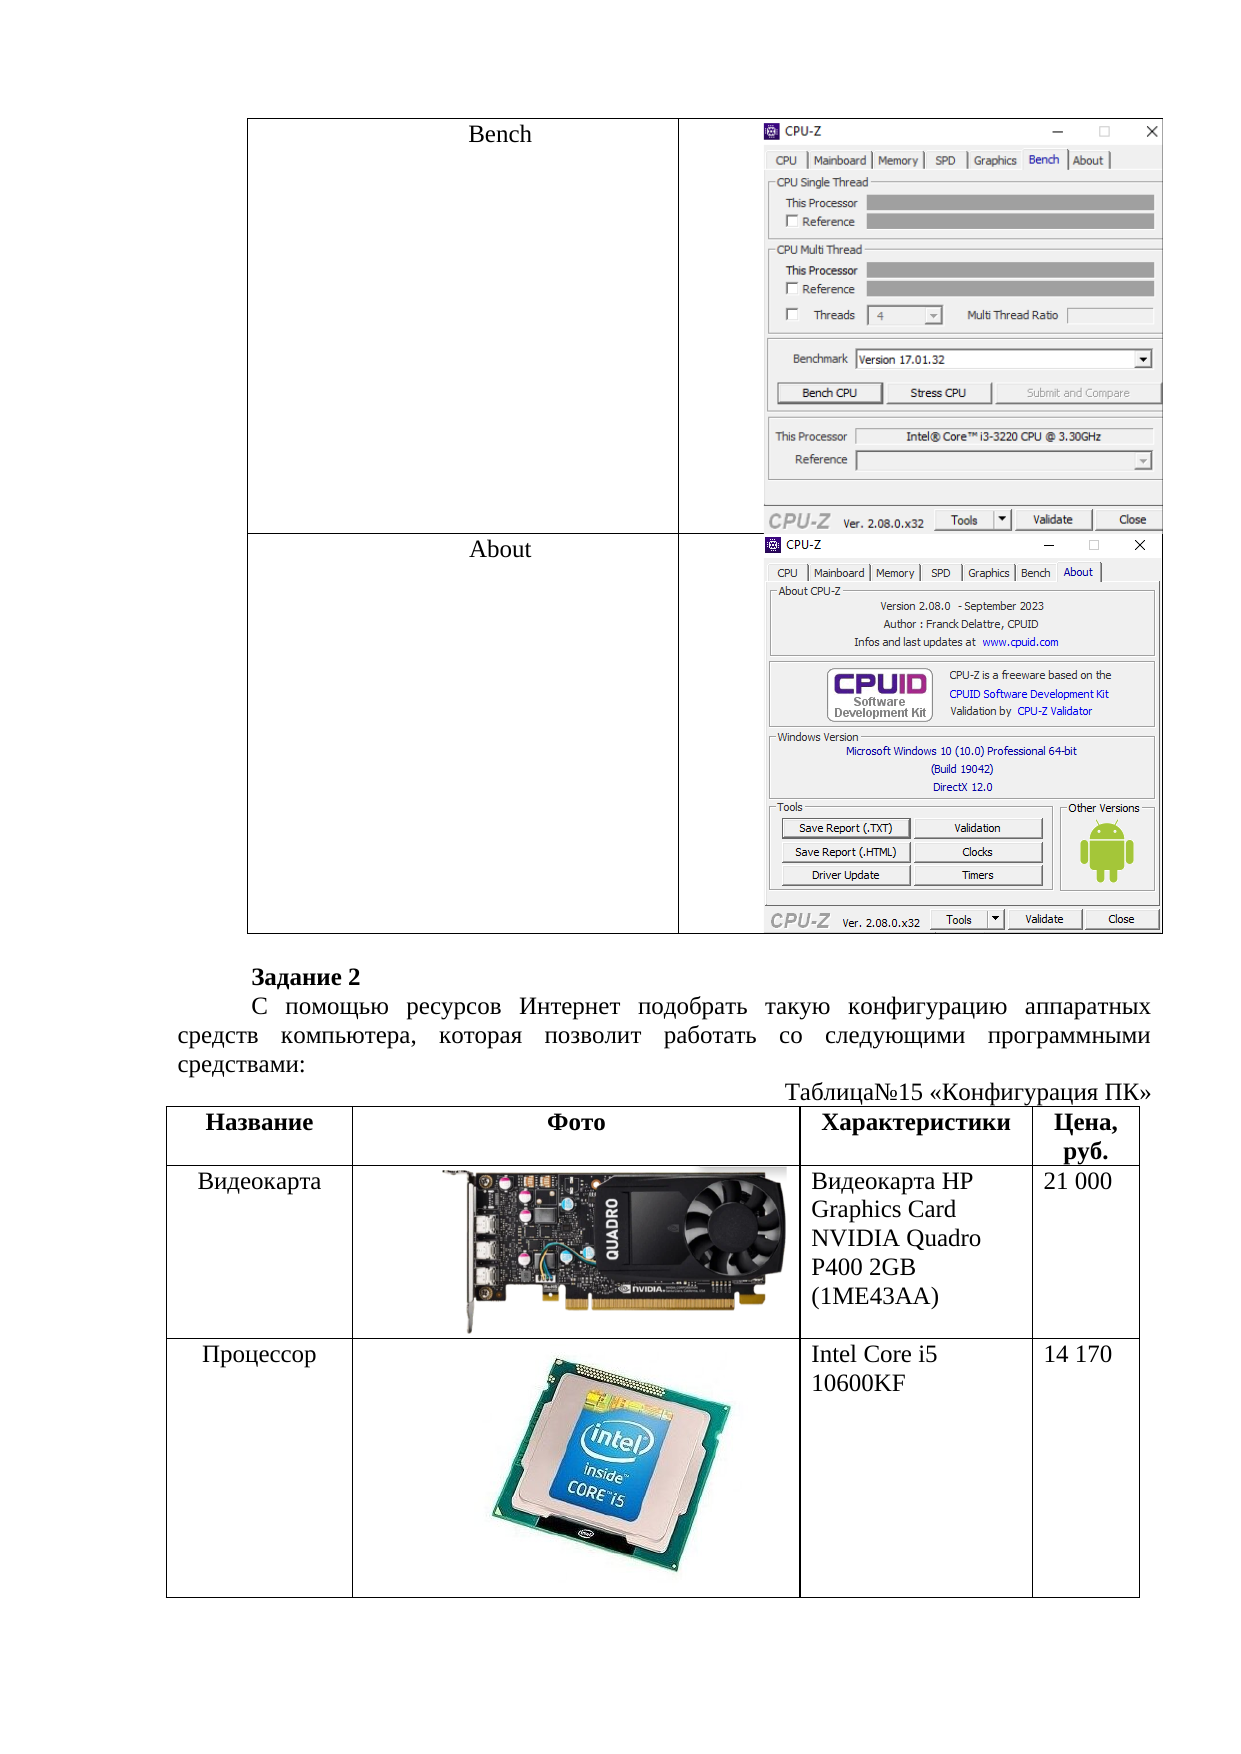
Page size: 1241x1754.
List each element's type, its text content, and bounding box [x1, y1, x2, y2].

table_cell [353, 1339, 799, 1597]
table_header Фото [353, 1107, 799, 1165]
table_cell About [248, 534, 678, 933]
text С помощью ресурсов Интернет подобрать такую конфигурацию аппаратных средств компьютера, которая позволит работать со следующими программными средствами: [177, 991, 1152, 1077]
table_cell [787, 1166, 799, 1338]
table_cell [679, 534, 763, 933]
table_cell [353, 1166, 439, 1338]
table_cell Процессор [167, 1339, 352, 1597]
text Таблица№15 «Конфигурация ПК» [259, 1077, 1152, 1106]
table_header Характеристики [801, 1107, 1032, 1165]
table_cell 14 170 [1033, 1339, 1139, 1597]
table_cell Видеокарта HP Graphics Card NVIDIA Quadro P400 2GB (1ME43AA) [801, 1166, 1032, 1338]
table_cell Видеокарта [167, 1166, 352, 1338]
table_cell Intel Core i5 10600KF [801, 1339, 1032, 1597]
text Задание 2 [177, 962, 1152, 991]
table_header Цена, руб. [1033, 1107, 1139, 1165]
picture [439, 1166, 787, 1338]
table_cell [679, 119, 763, 533]
picture [763, 119, 1163, 933]
table_cell 21 000 [1033, 1166, 1139, 1338]
picture [474, 1344, 753, 1592]
table_header Название [167, 1107, 352, 1165]
table_cell Bench [248, 119, 678, 533]
